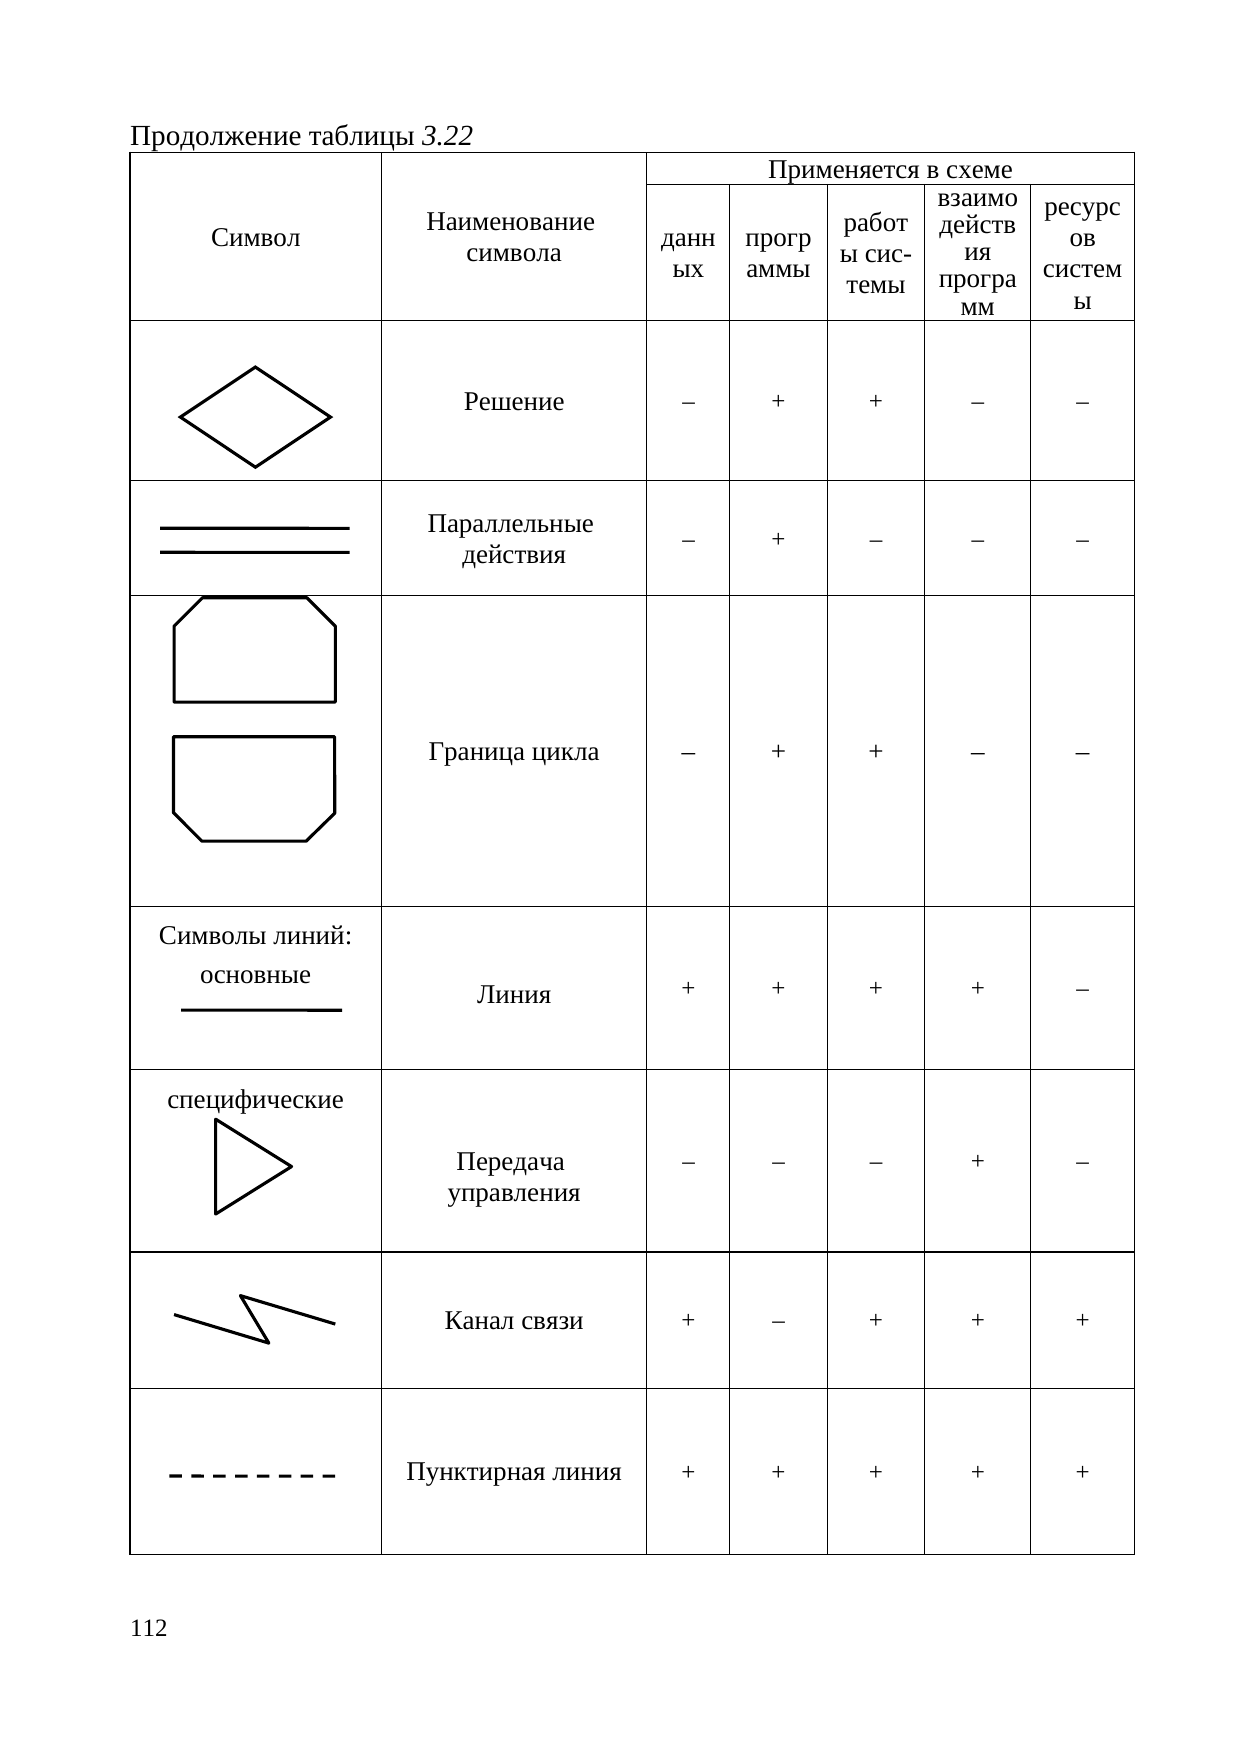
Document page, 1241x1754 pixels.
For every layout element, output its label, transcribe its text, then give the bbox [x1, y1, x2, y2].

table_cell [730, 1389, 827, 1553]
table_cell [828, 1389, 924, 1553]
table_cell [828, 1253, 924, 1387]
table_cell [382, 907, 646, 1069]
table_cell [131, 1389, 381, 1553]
table_cell – [925, 481, 1030, 595]
table_cell + [828, 321, 924, 480]
table_cell взаимодействия программ [925, 185, 1030, 320]
table_cell – [647, 321, 729, 480]
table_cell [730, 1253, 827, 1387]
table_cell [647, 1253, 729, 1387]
table_header Наименование символа [382, 153, 646, 320]
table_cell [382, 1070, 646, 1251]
table_cell ресурсов системы [1031, 185, 1134, 320]
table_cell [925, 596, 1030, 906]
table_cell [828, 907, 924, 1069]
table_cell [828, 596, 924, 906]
table_cell программы [730, 185, 827, 320]
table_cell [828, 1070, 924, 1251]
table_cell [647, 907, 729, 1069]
table_cell + [730, 481, 827, 595]
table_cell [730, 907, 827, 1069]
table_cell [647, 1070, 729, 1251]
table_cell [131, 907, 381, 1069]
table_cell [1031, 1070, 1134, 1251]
table_cell – [1031, 321, 1134, 480]
table_cell + [730, 321, 827, 480]
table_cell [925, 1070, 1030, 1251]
table_cell работы сис-темы [828, 185, 924, 320]
table_cell [131, 481, 381, 595]
table_cell – [1031, 481, 1134, 595]
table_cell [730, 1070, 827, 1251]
table_cell Решение [382, 321, 646, 480]
table_cell – [828, 481, 924, 595]
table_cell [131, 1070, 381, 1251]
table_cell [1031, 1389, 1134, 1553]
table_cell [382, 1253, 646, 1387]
table_header Применяется в схеме [647, 153, 1134, 184]
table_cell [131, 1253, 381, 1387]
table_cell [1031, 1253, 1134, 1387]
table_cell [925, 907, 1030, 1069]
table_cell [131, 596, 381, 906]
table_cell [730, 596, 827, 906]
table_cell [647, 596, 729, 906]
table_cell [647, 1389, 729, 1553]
table_cell Параллельные действия [382, 481, 646, 595]
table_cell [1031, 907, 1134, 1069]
table_cell – [925, 321, 1030, 480]
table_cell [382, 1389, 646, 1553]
table_cell данных [647, 185, 729, 320]
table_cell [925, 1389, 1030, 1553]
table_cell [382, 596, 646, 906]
text Продолжение таблицы 3.22 [130, 118, 1134, 152]
table_header Символ [131, 153, 381, 320]
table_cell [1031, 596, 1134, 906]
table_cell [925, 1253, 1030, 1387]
table_cell – [647, 481, 729, 595]
table_cell [131, 321, 381, 480]
